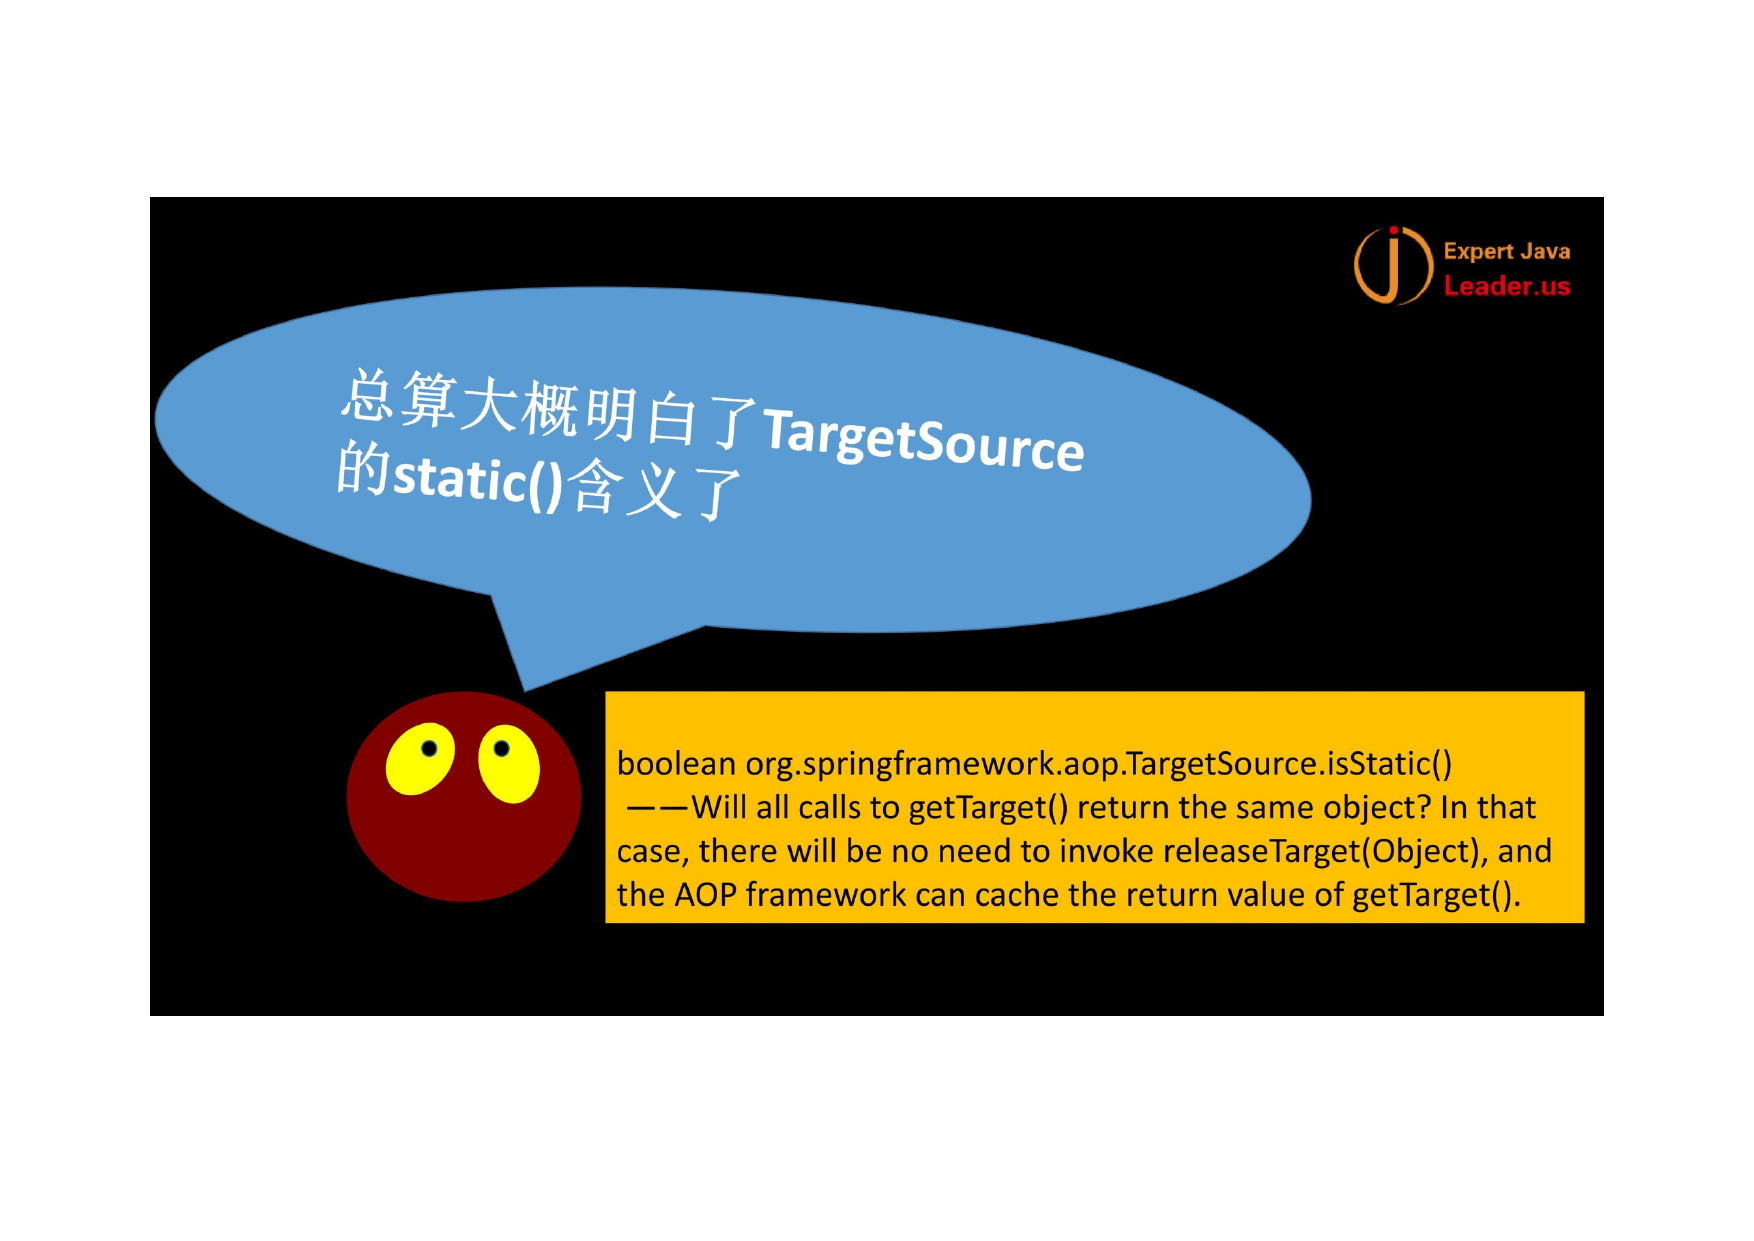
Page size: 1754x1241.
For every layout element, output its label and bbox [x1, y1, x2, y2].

picture [150, 197, 1604, 1016]
